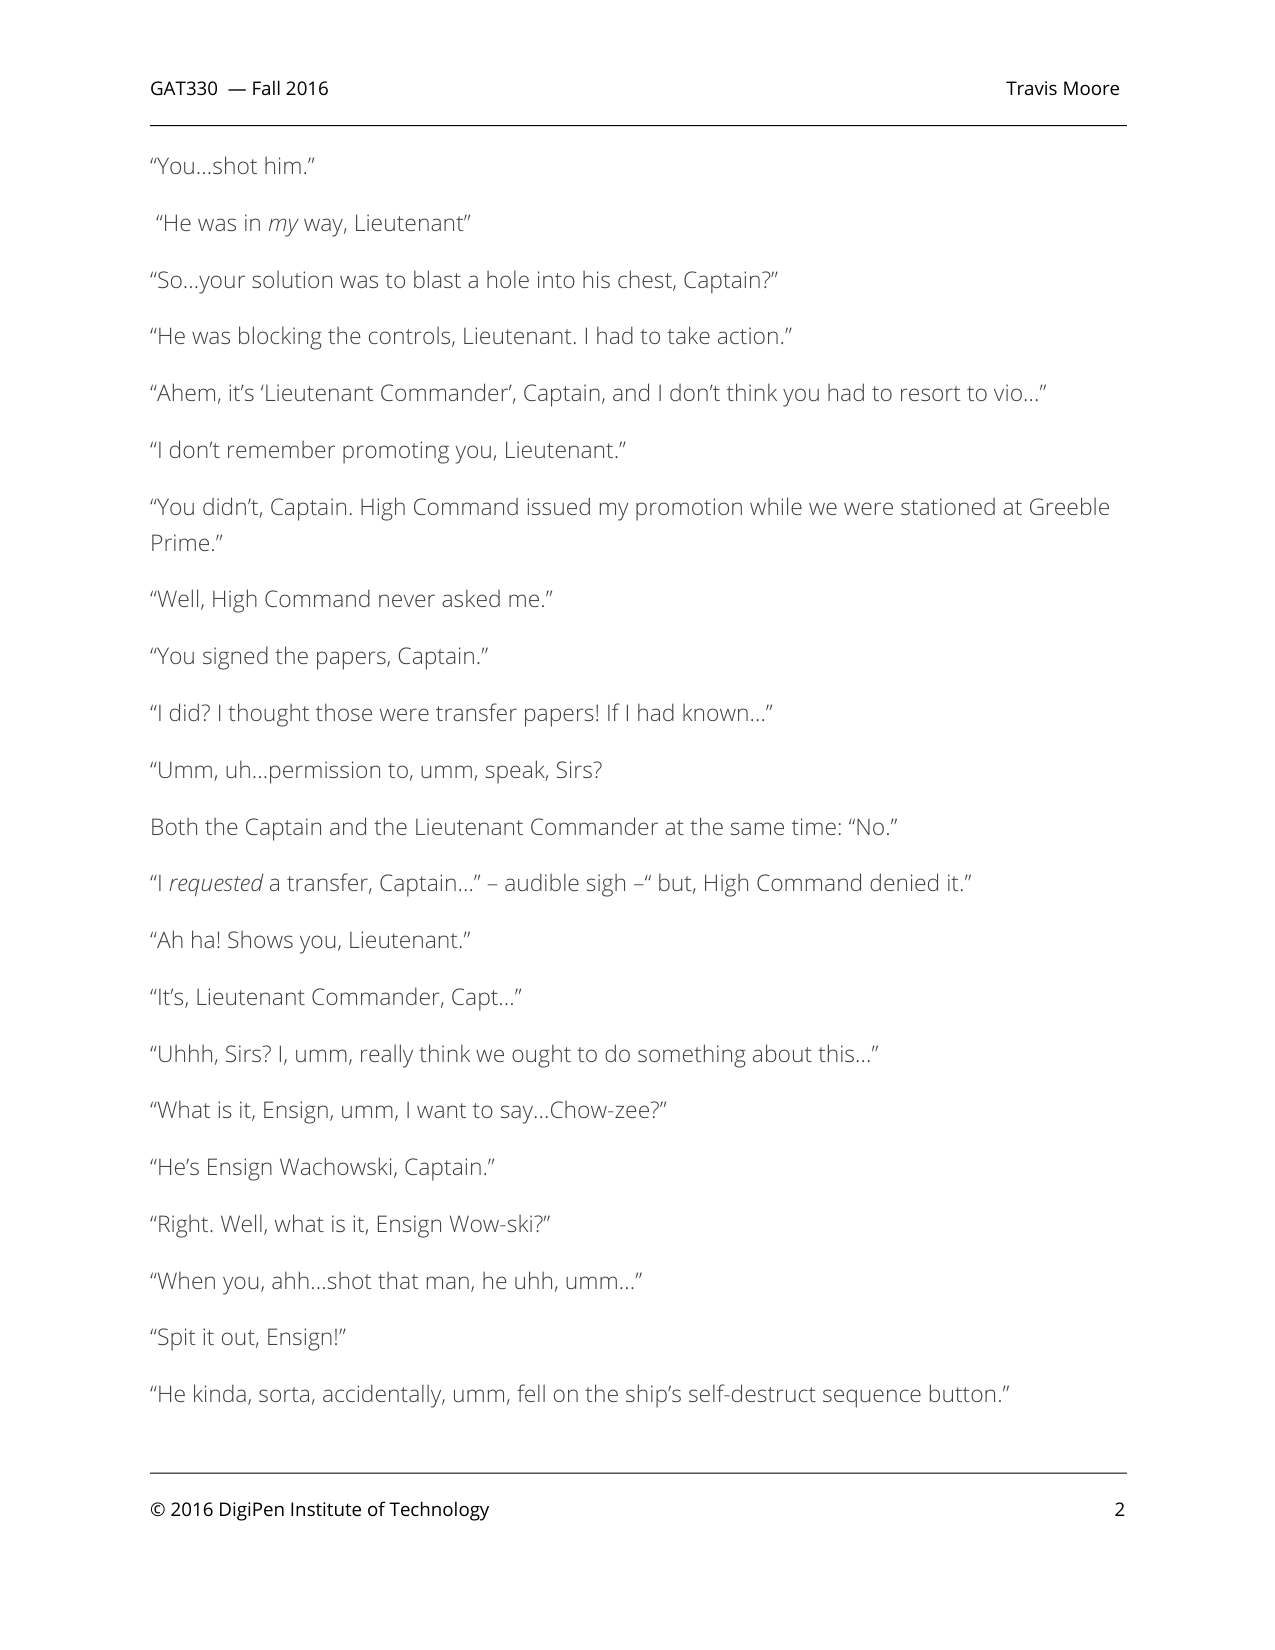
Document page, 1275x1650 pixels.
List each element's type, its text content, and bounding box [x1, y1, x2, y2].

text “I requested a transfer, Captain…” – audible sigh –“ but, High Command denied it.” [150, 867, 1125, 898]
text “You…shot him.” [150, 150, 1125, 181]
text “Ah ha! Shows you, Lieutenant.” [150, 924, 1125, 955]
text “It’s, Lieutenant Commander, Capt…” [150, 981, 1125, 1012]
text Both the Captain and the Lieutenant Commander at the same time: “No.” [150, 810, 1125, 842]
text “You didn’t, Captain. High Command issued my promotion while we were stationed at Greeble Prime.” [150, 491, 1125, 558]
text “He kinda, sorta, accidentally, umm, fell on the ship’s self-destruct sequence button.” [150, 1378, 1125, 1409]
text “Spit it out, Ensign!” [150, 1321, 1125, 1353]
text “Uhhh, Sirs? I, umm, really think we ought to do something about this…” [150, 1037, 1125, 1069]
text “Umm, uh…permission to, umm, speak, Sirs? [150, 754, 1125, 785]
text “He was blocking the controls, Lieutenant. I had to take action.” [150, 320, 1125, 352]
text “Ahem, it’s ‘Lieutenant Commander’, Captain, and I don’t think you had to resort to vio…” [150, 377, 1125, 408]
text “What is it, Ensign, umm, I want to say…Chow-zee?” [150, 1094, 1125, 1126]
text “I don’t remember promoting you, Lieutenant.” [150, 434, 1125, 465]
text “You signed the papers, Captain.” [150, 640, 1125, 671]
text “Right. Well, what is it, Ensign Wow-ski?” [150, 1208, 1125, 1239]
text “I did? I thought those were transfer papers! If I had known…” [150, 697, 1125, 728]
text “He was in my way, Lieutenant” [150, 207, 1125, 238]
text “When you, ahh…shot that man, he uhh, umm…” [150, 1264, 1125, 1296]
text “So…your solution was to blast a hole into his chest, Captain?” [150, 263, 1125, 295]
text “He’s Ensign Wachowski, Captain.” [150, 1151, 1125, 1182]
text “Well, High Command never asked me.” [150, 583, 1125, 614]
